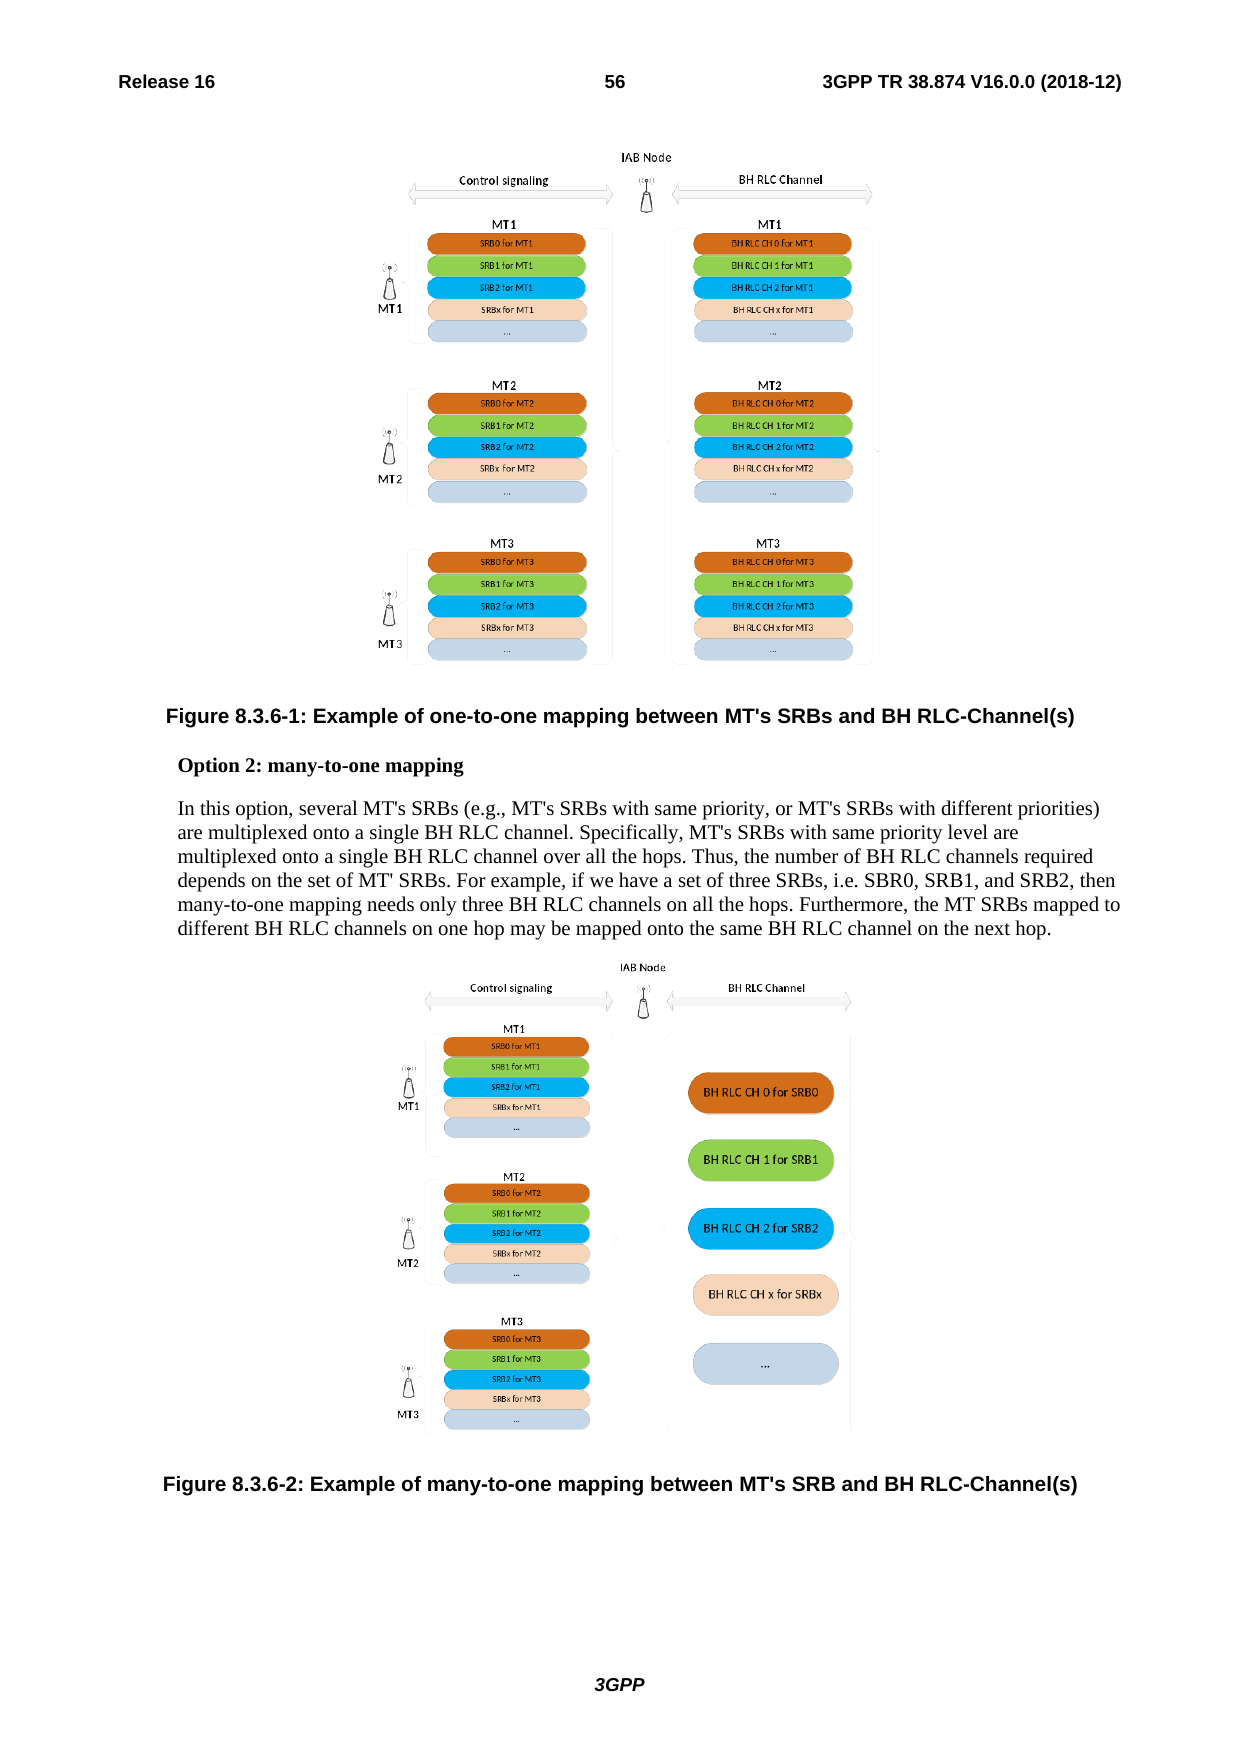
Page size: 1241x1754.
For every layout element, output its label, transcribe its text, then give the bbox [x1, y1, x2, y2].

text Option 2: many-to-one mapping [177, 753, 1122, 777]
text Figure 8.3.6-2: Example of many-to-one mapping between MT's SRB and BH RLC-Channel(s) [118, 1471, 1122, 1495]
text Figure 8.3.6-1: Example of one-to-one mapping between MT's SRBs and BH RLC-Channel(s) [118, 704, 1122, 728]
text In this option, several MT's SRBs (e.g., MT's SRBs with same priority, or MT's SRBs with different priorities) are multiplexed onto a single BH RLC channel. Specifically, MT's SRBs with same priority level are multiplexed onto a single BH RLC channel over all the hops. Thus, the number of BH RLC channels required depends on the set of MT' SRBs. For example, if we have a set of three SRBs, i.e. SBR0, SRB1, and SRB2, then many-to-one mapping needs only three BH RLC channels on all the hops. Furthermore, the MT SRBs mapped to different BH RLC channels on one hop may be mapped onto the same BH RLC channel on the next hop. [177, 796, 1122, 940]
